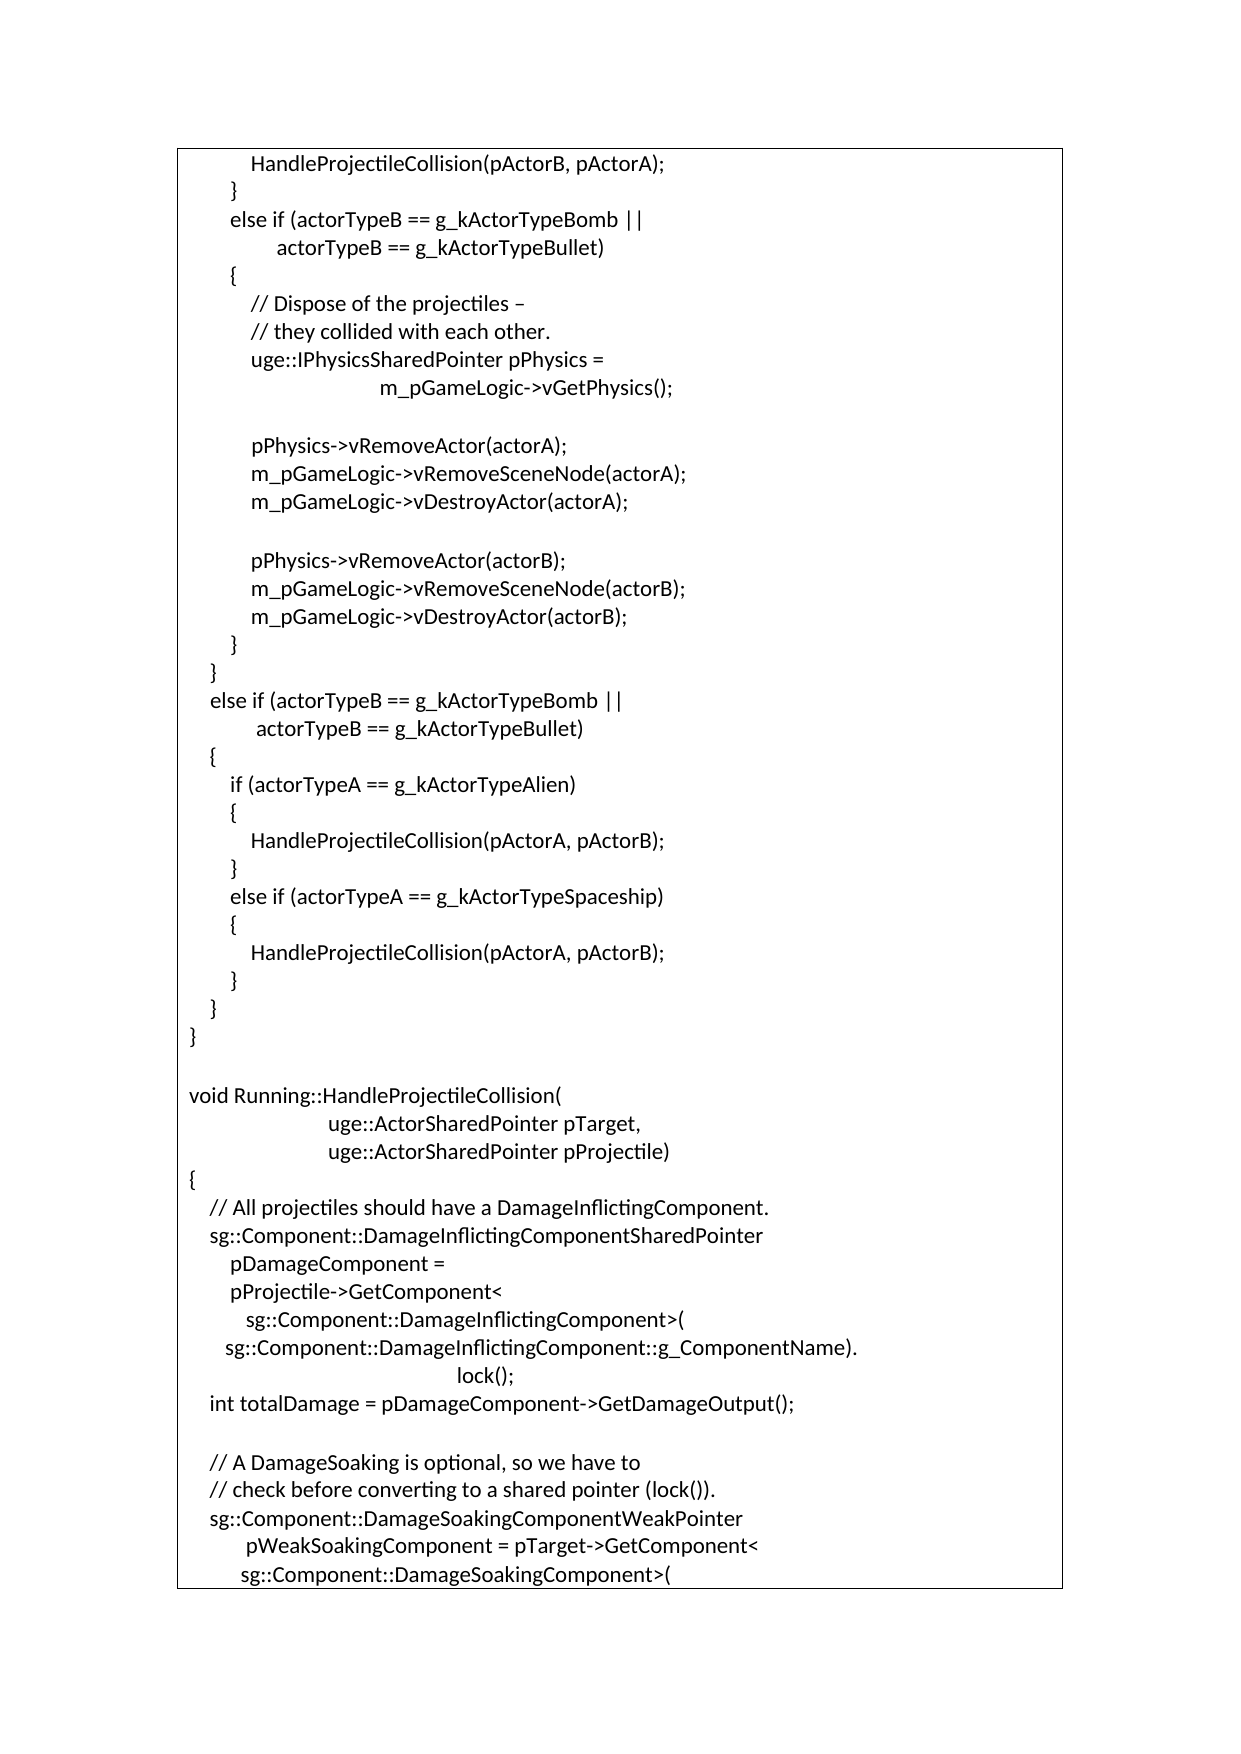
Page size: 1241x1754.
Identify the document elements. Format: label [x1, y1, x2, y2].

table_header [178, 149, 1062, 1588]
